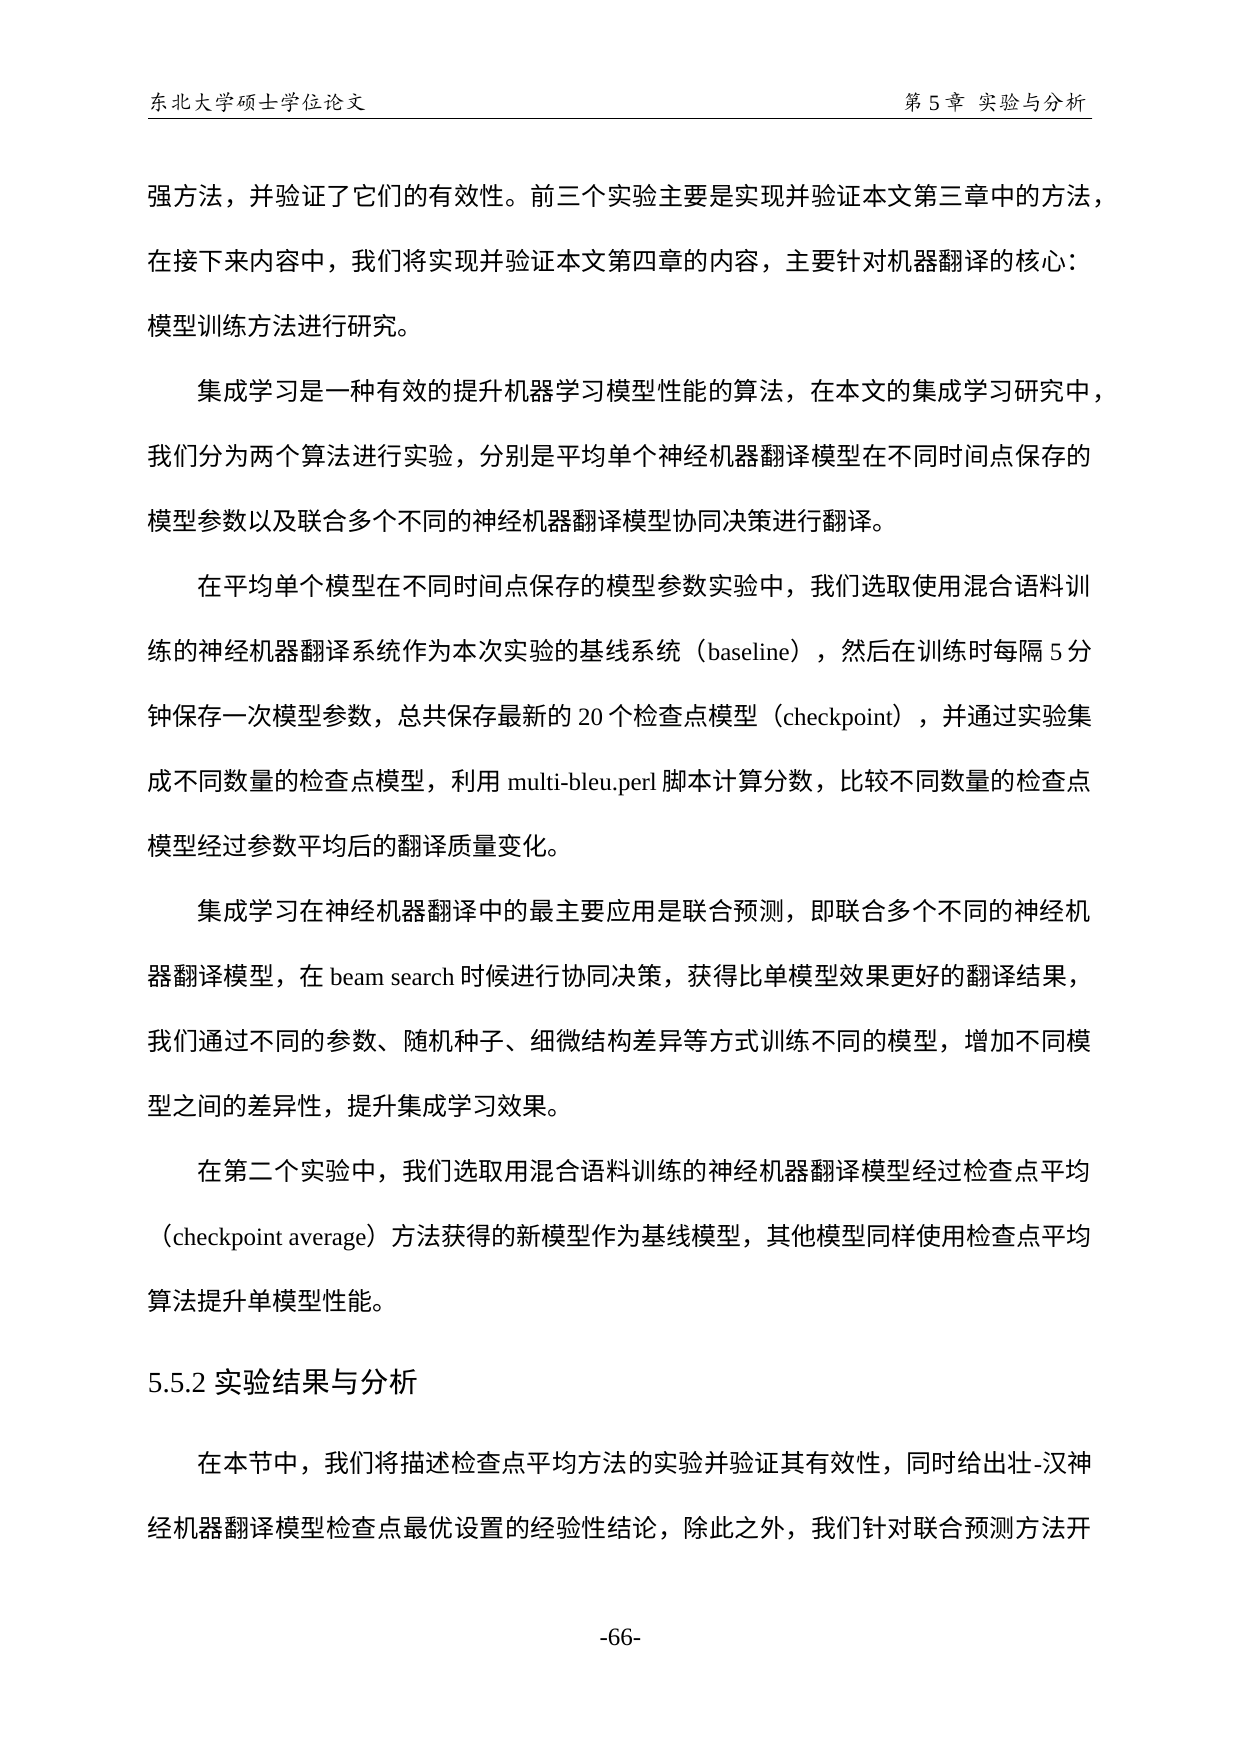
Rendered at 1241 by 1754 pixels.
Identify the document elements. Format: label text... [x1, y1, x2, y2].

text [148, 1429, 1092, 1559]
text 5.5.2 实验结果与分析 [148, 1348, 1092, 1413]
text 集成学习在神经机器翻译中的最主要应用是联合预测，即联合多个不同的神经机器翻译模型，在beam search时候进行协同决策，获得比单模型效果更好的翻译结果，我们通过不同的参数、随机种子、细微结构差异等方式训练不同的模型，增加不同模型之间的差异性，提升集成学习效果。 [148, 877, 1092, 1137]
text 在平均单个模型在不同时间点保存的模型参数实验中，我们选取使用混合语料训练的神经机器翻译系统作为本次实验的基线系统（baseline），然后在训练时每隔5分钟保存一次模型参数，总共保存最新的20个检查点模型（checkpoint），并通过实验集成不同数量的检查点模型，利用multi-bleu.perl脚本计算分数，比较不同数量的检查点模型经过参数平均后的翻译质量变化。 [148, 552, 1092, 877]
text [148, 162, 1092, 357]
text 集成学习是一种有效的提升机器学习模型性能的算法，在本文的集成学习研究中，我们分为两个算法进行实验，分别是平均单个神经机器翻译模型在不同时间点保存的模型参数以及联合多个不同的神经机器翻译模型协同决策进行翻译。 [148, 357, 1092, 552]
text 在第二个实验中，我们选取用混合语料训练的神经机器翻译模型经过检查点平均（checkpoint average）方法获得的新模型作为基线模型，其他模型同样使用检查点平均算法提升单模型性能。 [148, 1137, 1092, 1332]
